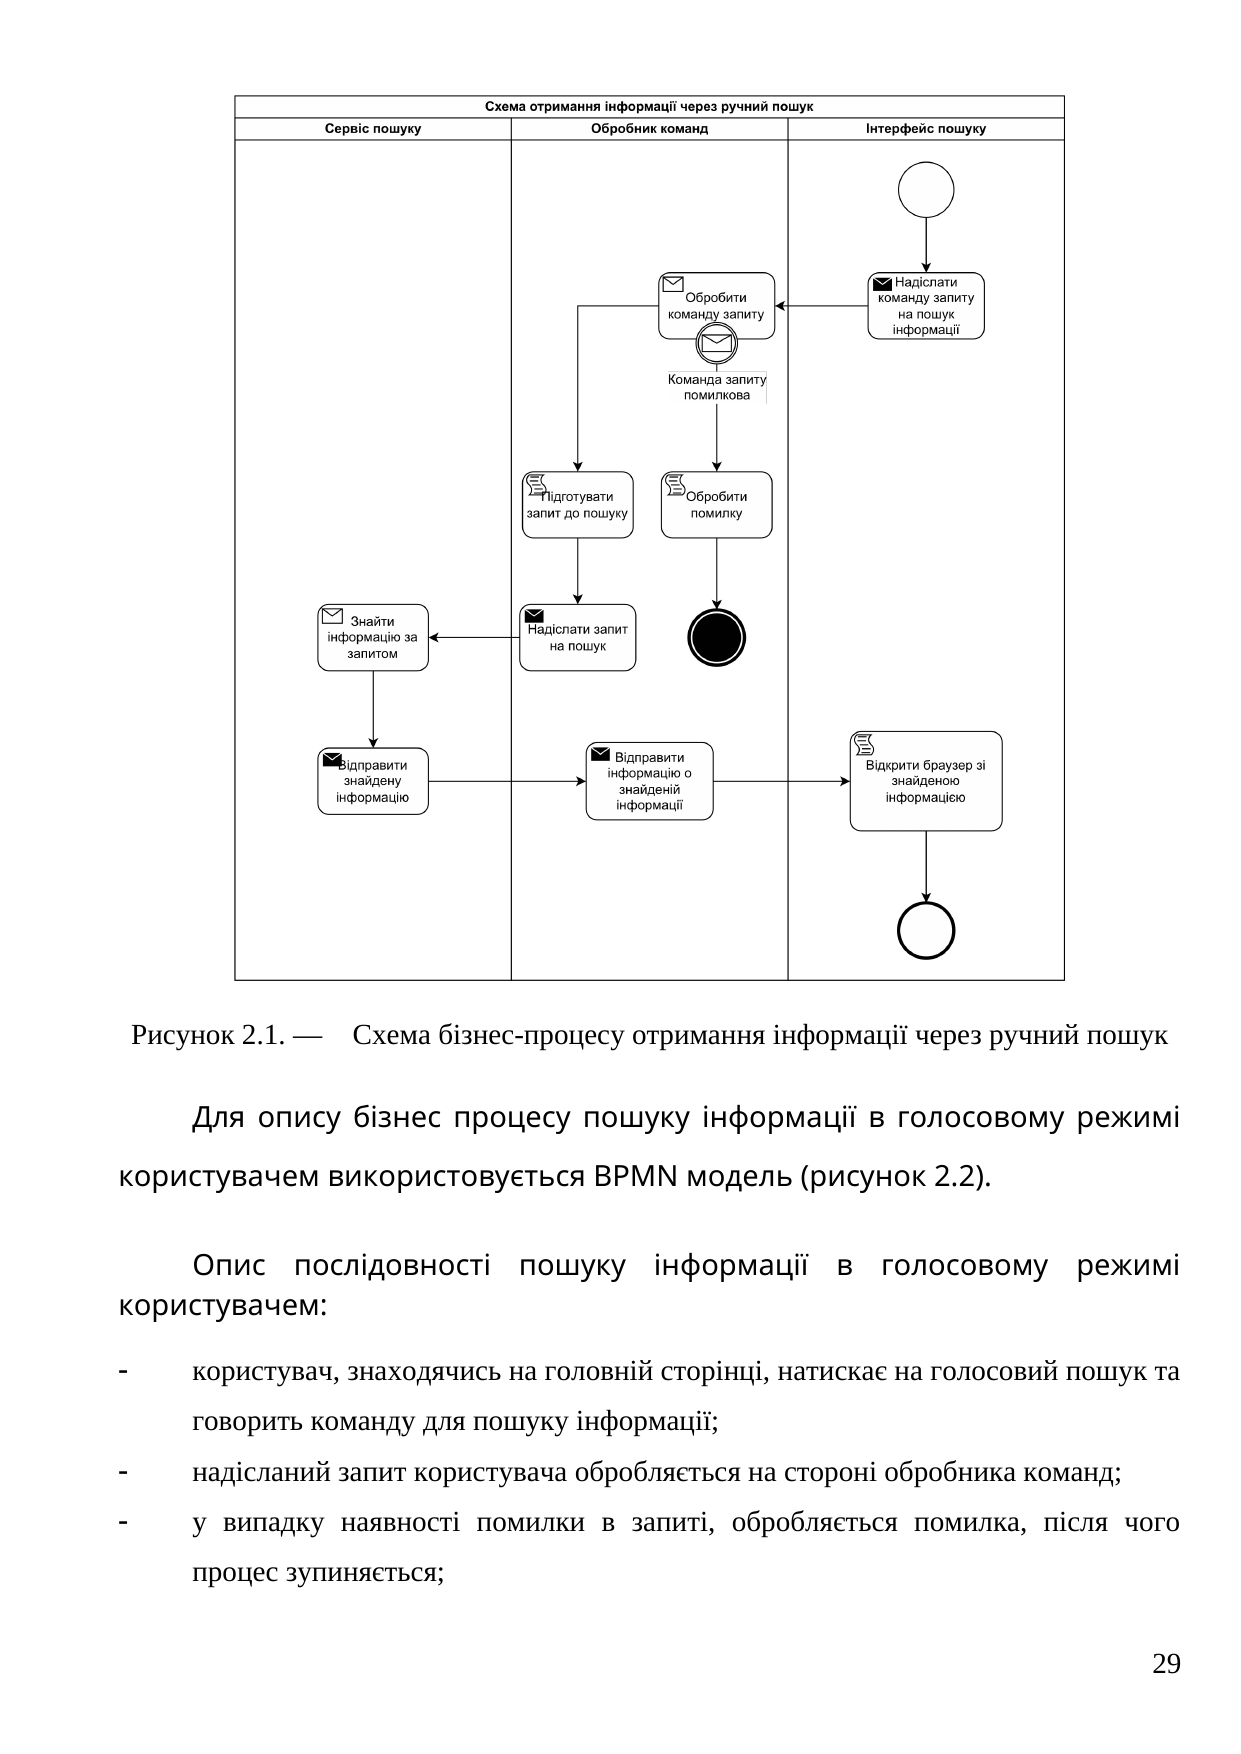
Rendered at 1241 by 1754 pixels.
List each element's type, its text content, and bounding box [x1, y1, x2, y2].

list Схема бізнес-процесу отримання інформації через ручний пошук [118, 1017, 1181, 1050]
text Опис послідовності пошуку інформації в голосовому режимі користувачем: [118, 1244, 1181, 1324]
list у випадку наявності помилки в запиті, обробляється помилка, після чого процес зупиняється; [118, 1504, 1181, 1588]
list надісланий запит користувача обробляється на стороні обробника команд; [118, 1454, 1181, 1487]
picture [233, 94, 1066, 984]
text Для опису бізнес процесу пошуку інформації в голосовому режимі користувачем використовується BPMN модель (рисунок 2.2). [118, 1096, 1181, 1195]
list користувач, знаходячись на головній сторінці, натискає на голосовий пошук та говорить команду для пошуку інформації; [118, 1353, 1181, 1437]
